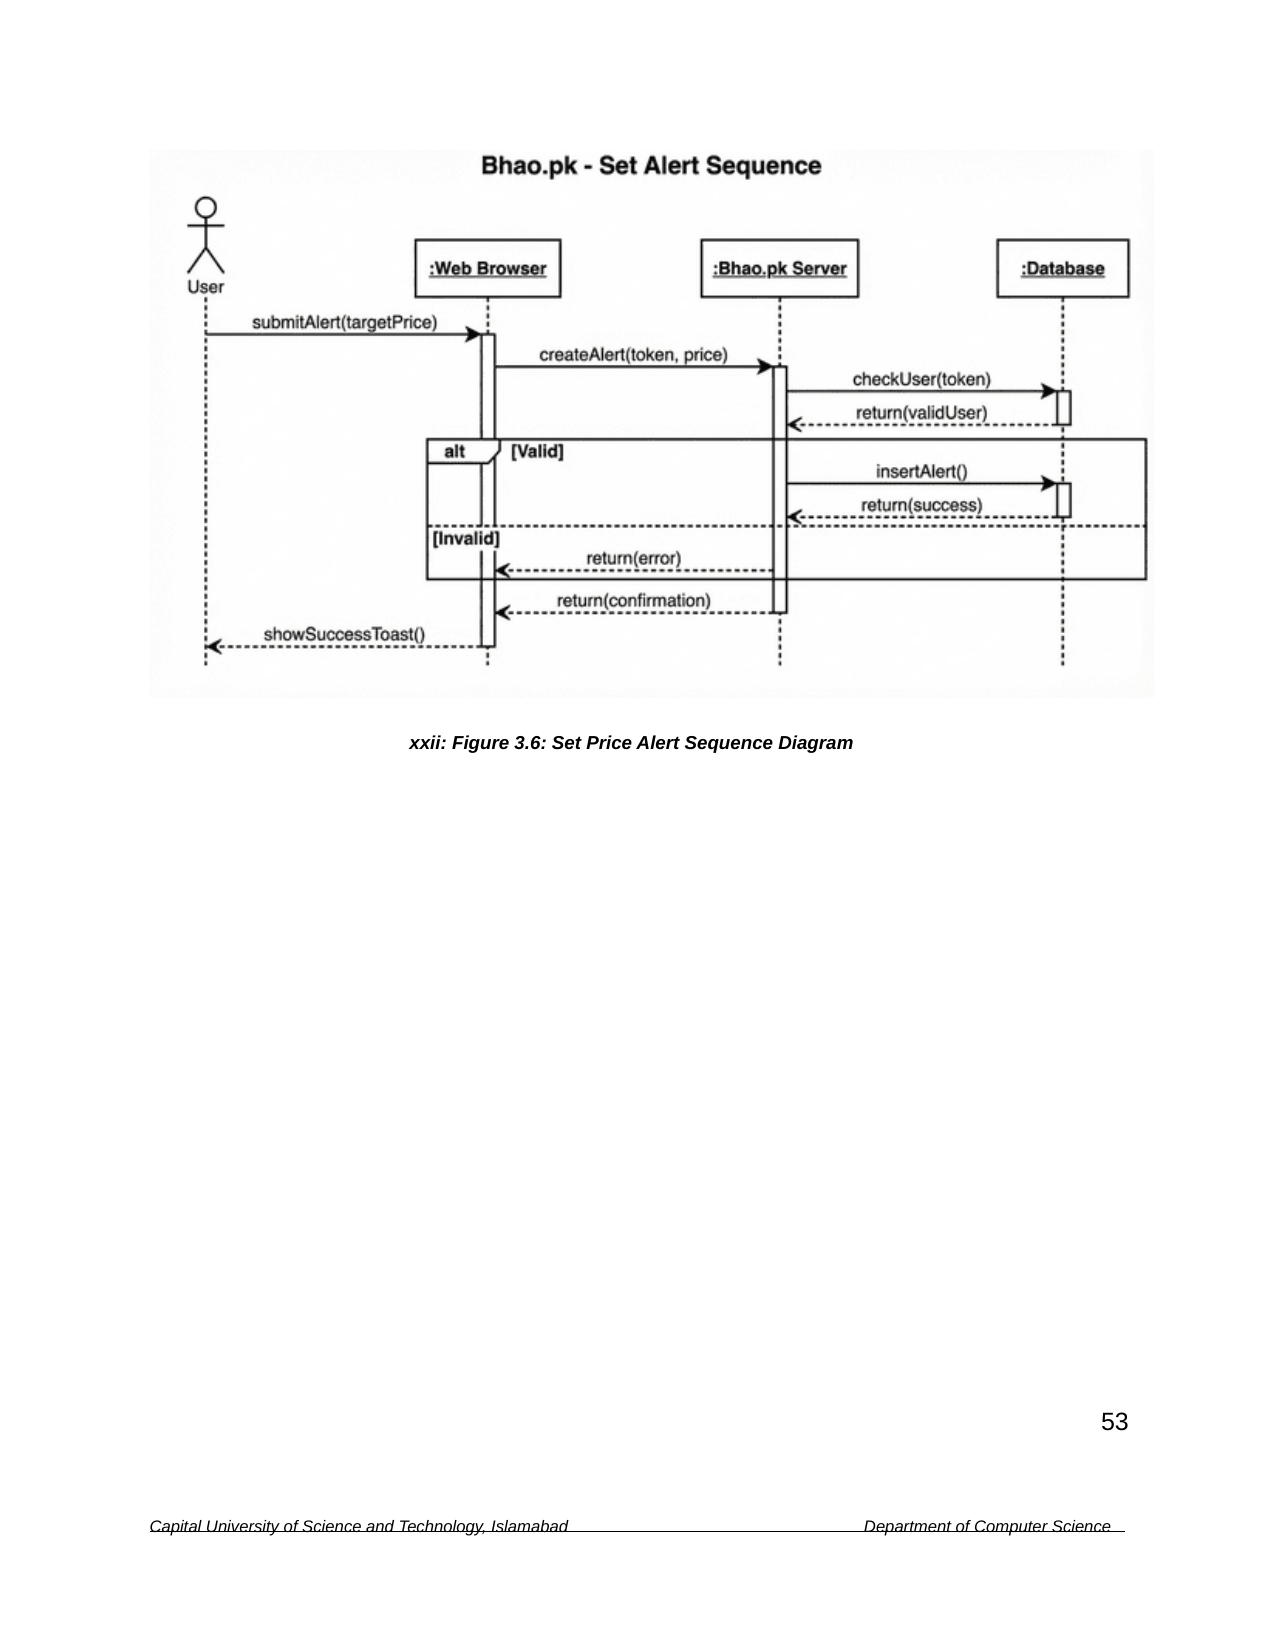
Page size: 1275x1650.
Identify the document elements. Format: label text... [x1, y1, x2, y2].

picture [149, 150, 1154, 698]
text xxii: Figure 3.6: Set Price Alert Sequence Diagram [236, 732, 1028, 754]
